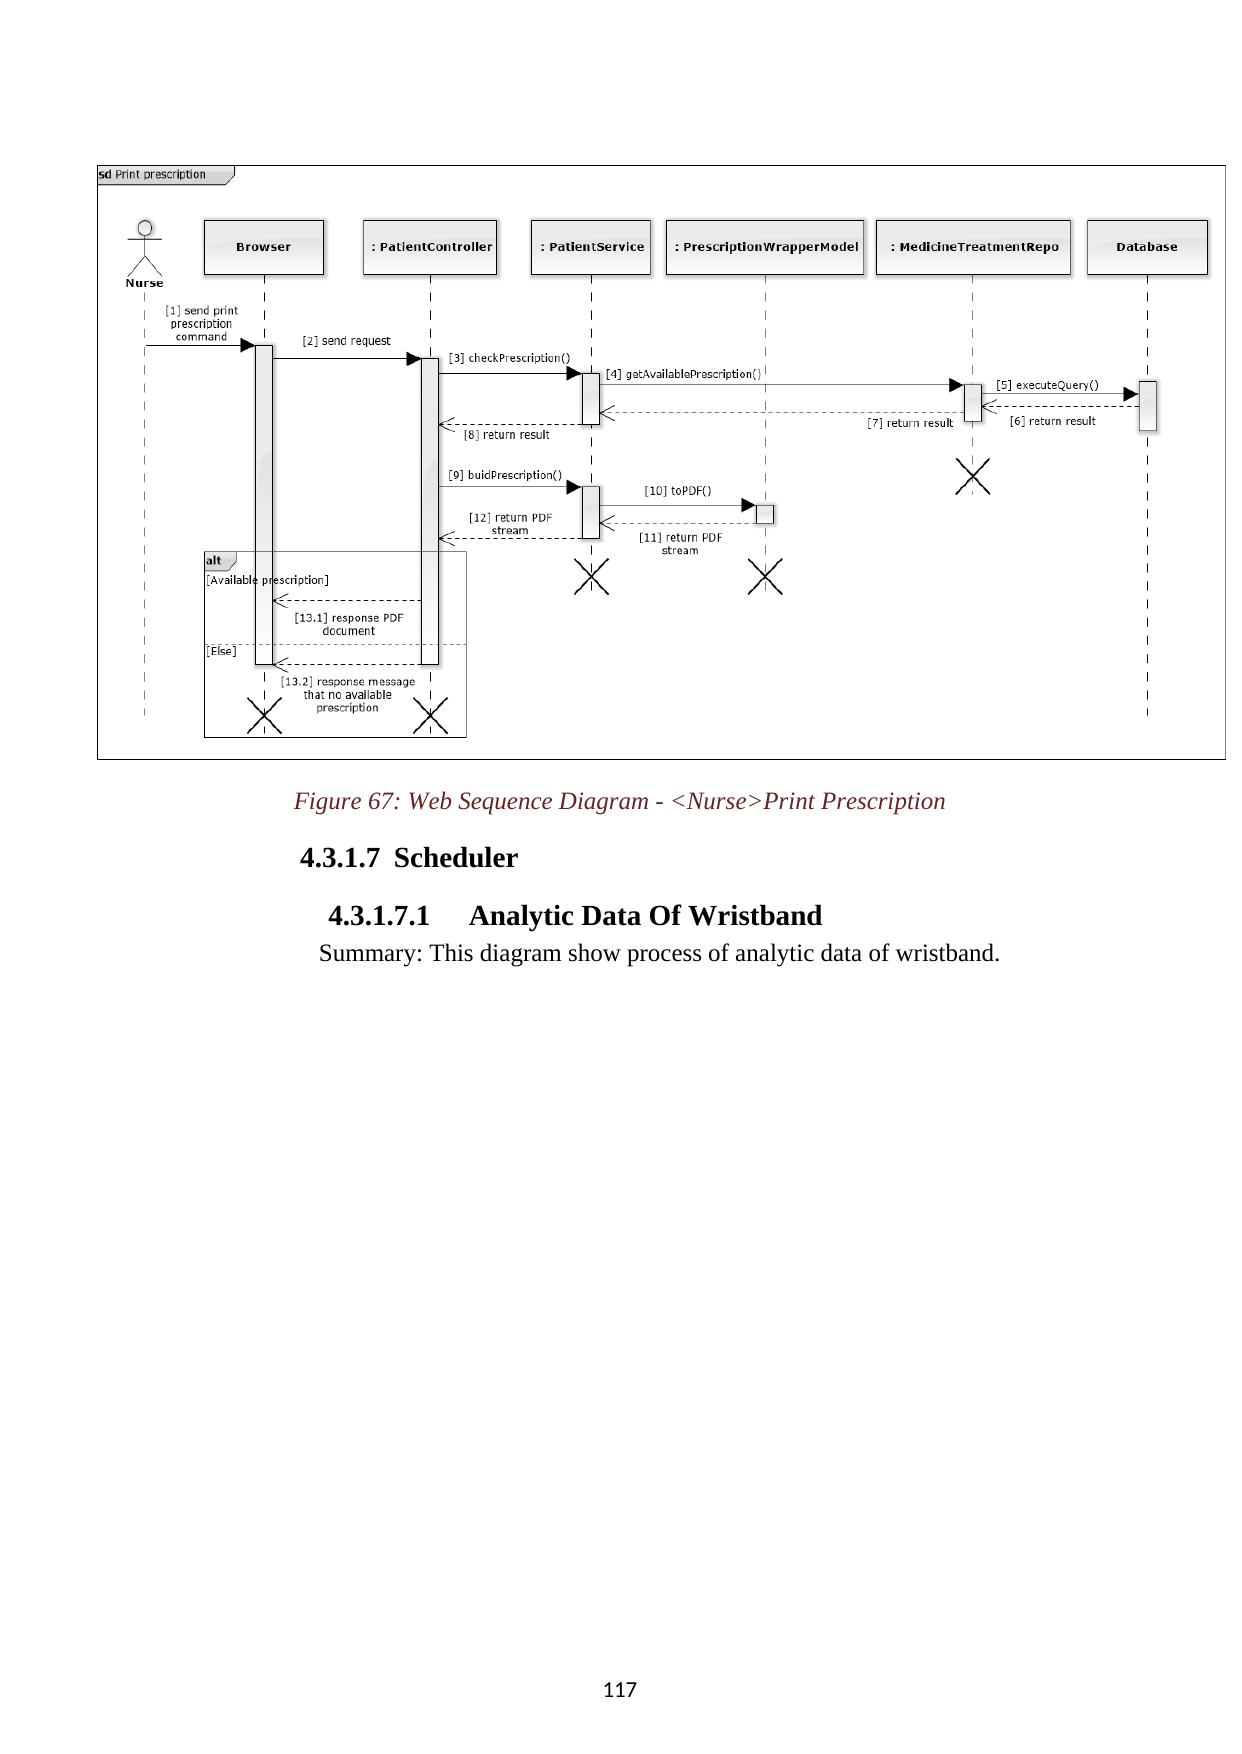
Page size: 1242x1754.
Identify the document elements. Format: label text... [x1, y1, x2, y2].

picture [93, 162, 1231, 766]
text Summary: This diagram show process of analytic data of wristband. [319, 938, 1146, 967]
subtitle Analytic Data Of Wristband [328, 898, 1146, 932]
text Figure 67: Web Sequence Diagram - <Nurse>Print Prescription [94, 786, 1146, 815]
subtitle Scheduler [300, 840, 1146, 873]
